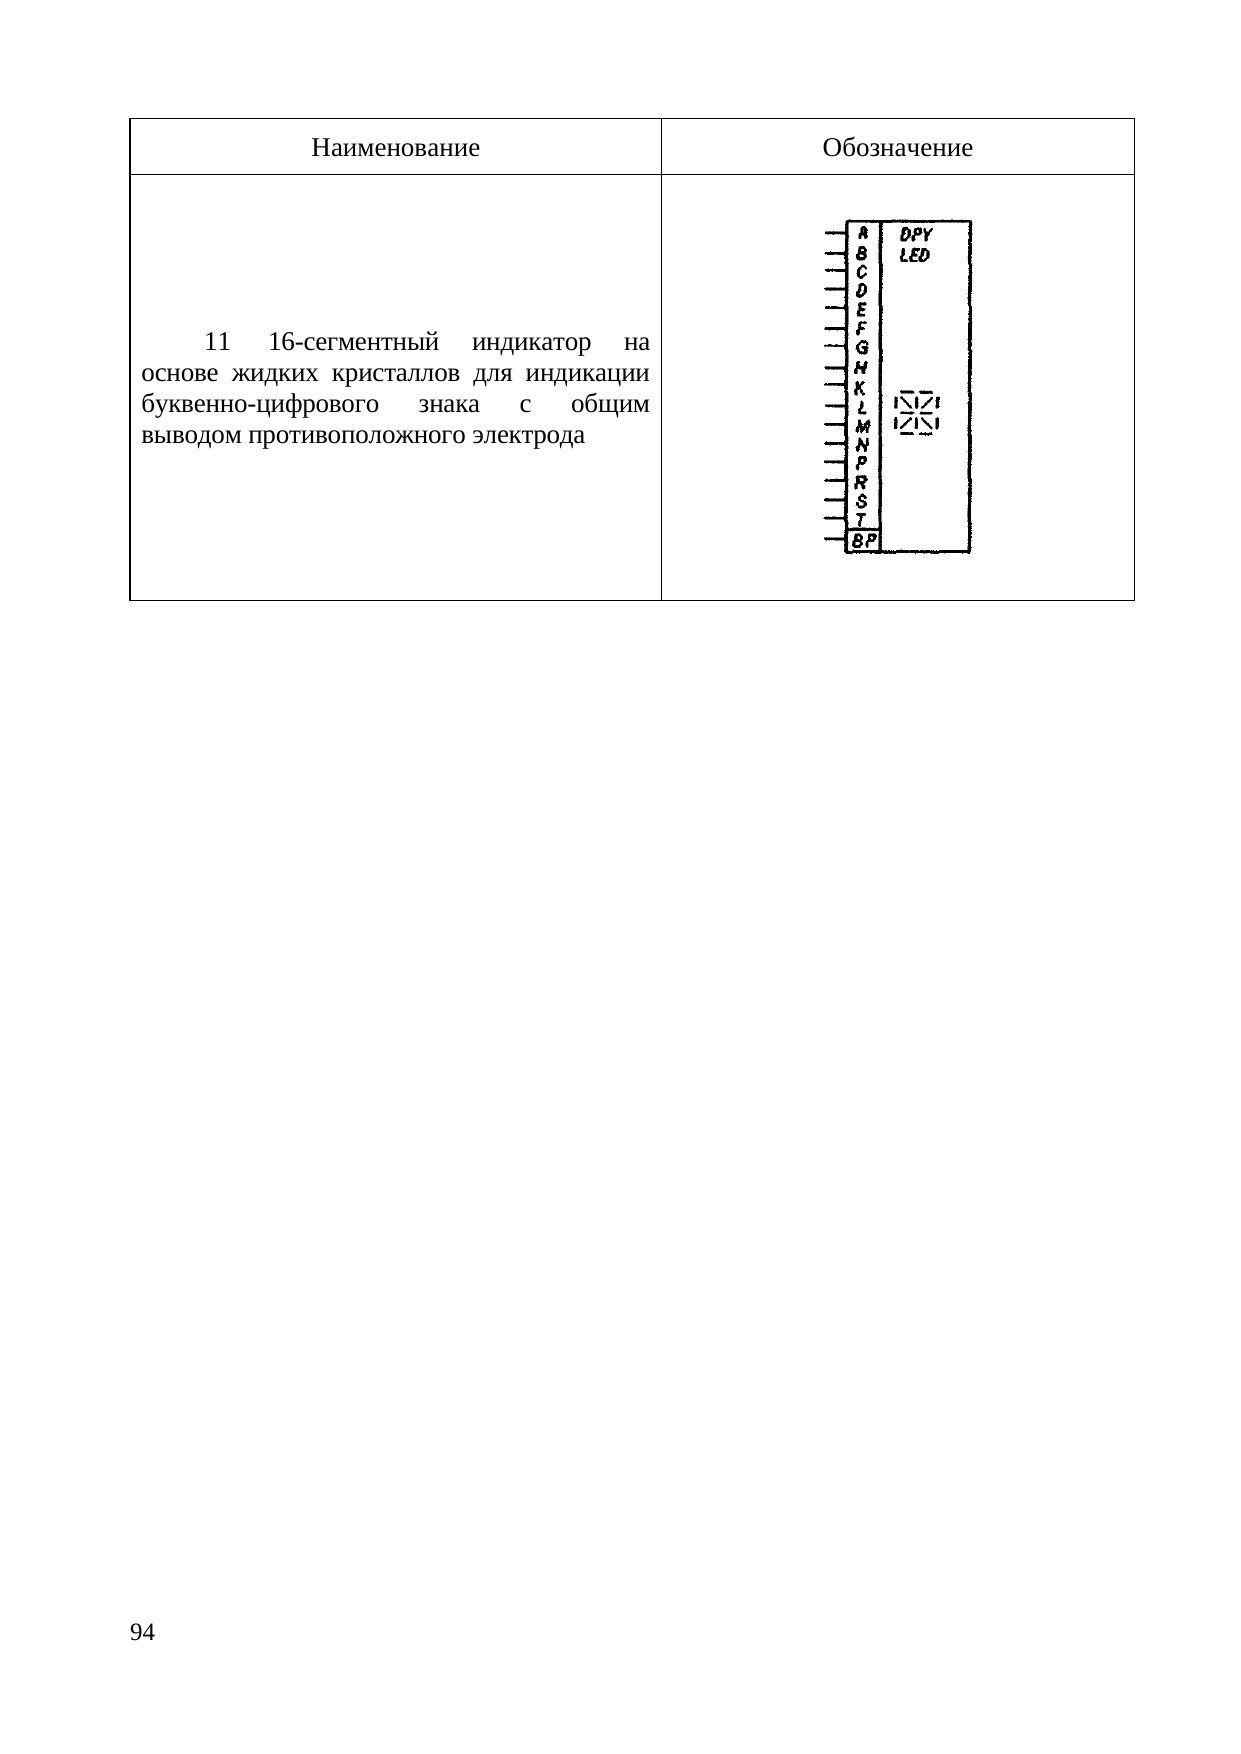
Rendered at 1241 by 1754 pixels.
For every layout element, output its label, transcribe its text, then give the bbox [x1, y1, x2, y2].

table_cell 11 16-сегментный индикатор на основе жидких кристаллов для индикации буквенно-цифрового знака с общим выводом противоположного электрода [131, 175, 661, 600]
table_header Наименование [131, 119, 661, 173]
picture [819, 216, 977, 559]
table_cell [662, 175, 1134, 600]
table_header Обозначение [662, 119, 1134, 173]
